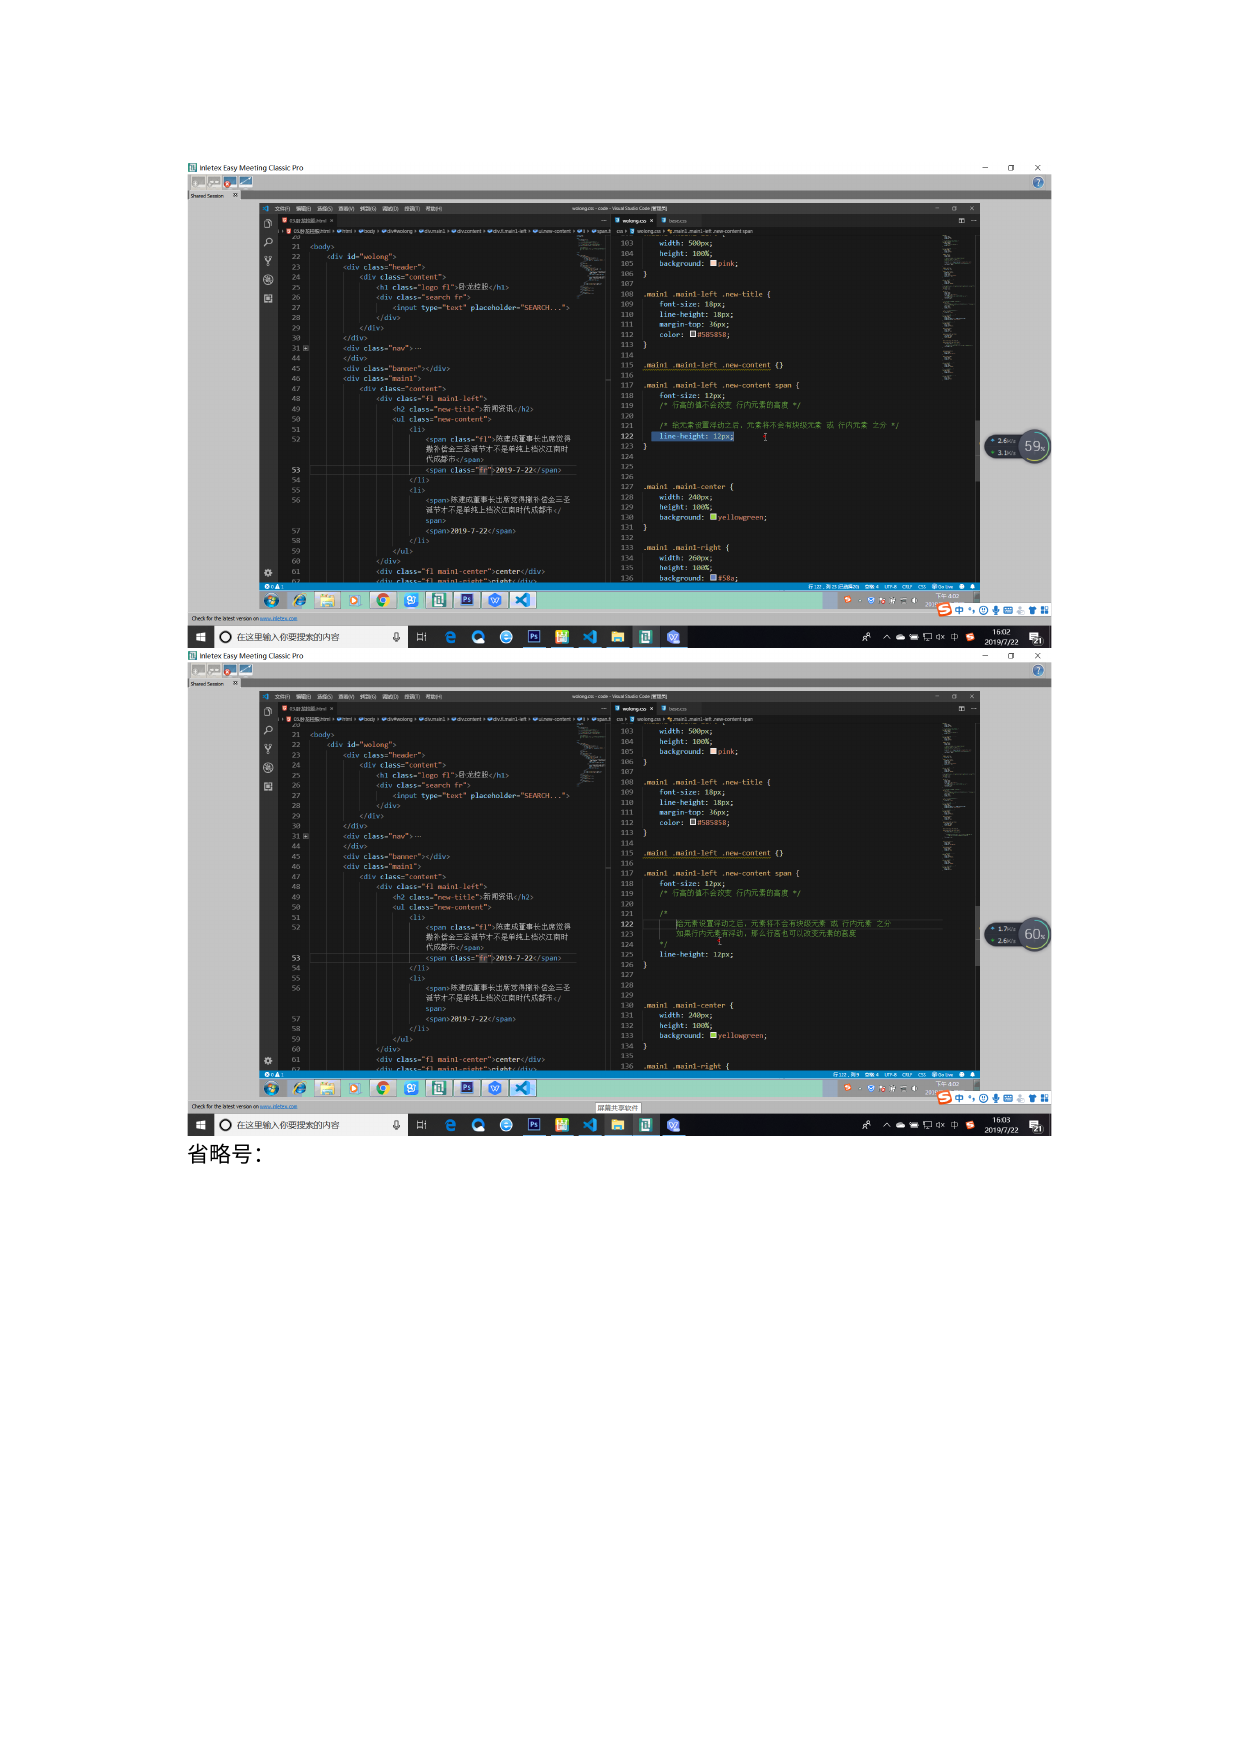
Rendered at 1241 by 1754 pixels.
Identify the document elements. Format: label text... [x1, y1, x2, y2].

text 省略号： [187, 1137, 1053, 1169]
picture [187, 649, 1052, 1136]
picture [187, 162, 1052, 648]
